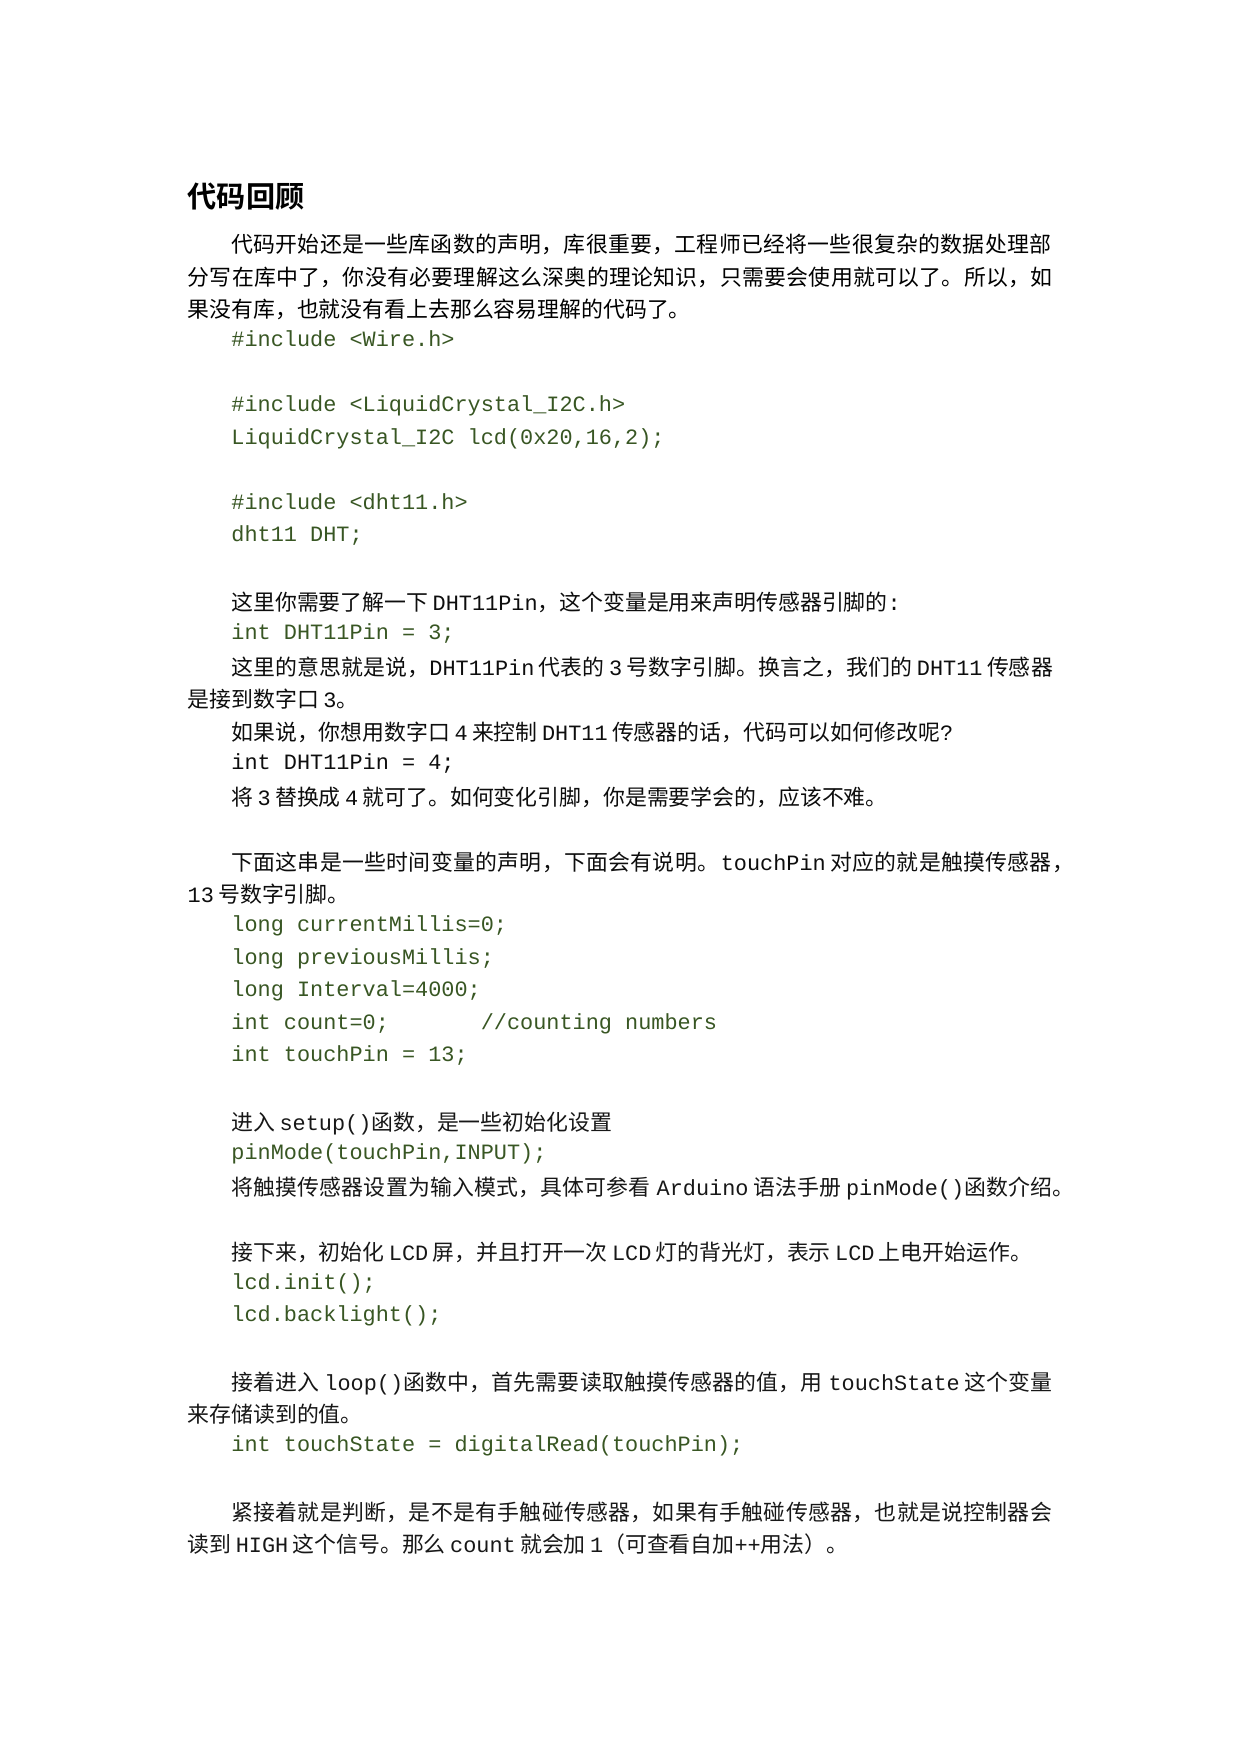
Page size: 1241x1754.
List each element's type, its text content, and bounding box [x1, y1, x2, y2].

text int DHT11Pin = 3; [231, 617, 1053, 649]
text 紧接着就是判断，是不是有手触碰传感器，如果有手触碰传感器，也就是说控制器会读到HIGH这个信号。那么count就会加1（可查看自加++用法）。 [187, 1494, 1053, 1559]
text 这里的意思就是说，DHT11Pin代表的3号数字引脚。换言之，我们的DHT11传感器是接到数字口3。 [187, 649, 1053, 714]
text int DHT11Pin = 4; [187, 747, 1053, 779]
text #include <dht11.h> [231, 487, 1053, 519]
text pinMode(touchPin,INPUT); [187, 1137, 1053, 1169]
text int touchPin = 13; [187, 1039, 1053, 1072]
text 将3替换成4就可了。如何变化引脚，你是需要学会的，应该不难。 [187, 779, 1053, 812]
text 接着进入loop()函数中，首先需要读取触摸传感器的值，用touchState这个变量来存储读到的值。 [187, 1364, 1053, 1429]
text long previousMillis; [187, 942, 1053, 974]
text 接下来，初始化LCD屏，并且打开一次LCD灯的背光灯，表示LCD上电开始运作。 [187, 1234, 1053, 1267]
text lcd.backlight(); [187, 1299, 1053, 1332]
text 如果说，你想用数字口4来控制DHT11传感器的话，代码可以如何修改呢? [187, 714, 1053, 747]
text 进入setup()函数，是一些初始化设置 [187, 1104, 1053, 1137]
text LiquidCrystal_I2C lcd(0x20,16,2); [231, 422, 1053, 454]
text 代码开始还是一些库函数的声明，库很重要，工程师已经将一些很复杂的数据处理部分写在库中了，你没有必要理解这么深奥的理论知识，只需要会使用就可以了。所以，如果没有库，也就没有看上去那么容易理解的代码了。 [187, 227, 1053, 324]
text 这里你需要了解一下DHT11Pin，这个变量是用来声明传感器引脚的: [231, 584, 1053, 617]
text long Interval=4000; [187, 974, 1053, 1007]
text int count=0; //counting numbers [187, 1007, 1053, 1039]
text #include <Wire.h> [231, 324, 1053, 357]
text long currentMillis=0; [187, 909, 1053, 942]
text 将触摸传感器设置为输入模式，具体可参看Arduino语法手册pinMode()函数介绍。 [187, 1169, 1053, 1234]
text dht11 DHT; [231, 519, 1053, 552]
text 代码回顾 [187, 162, 1053, 227]
text lcd.init(); [187, 1267, 1053, 1299]
text 下面这串是一些时间变量的声明，下面会有说明。touchPin对应的就是触摸传感器，13号数字引脚。 [187, 844, 1053, 909]
text #include <LiquidCrystal_I2C.h> [231, 389, 1053, 422]
text int touchState = digitalRead(touchPin); [187, 1429, 1053, 1462]
